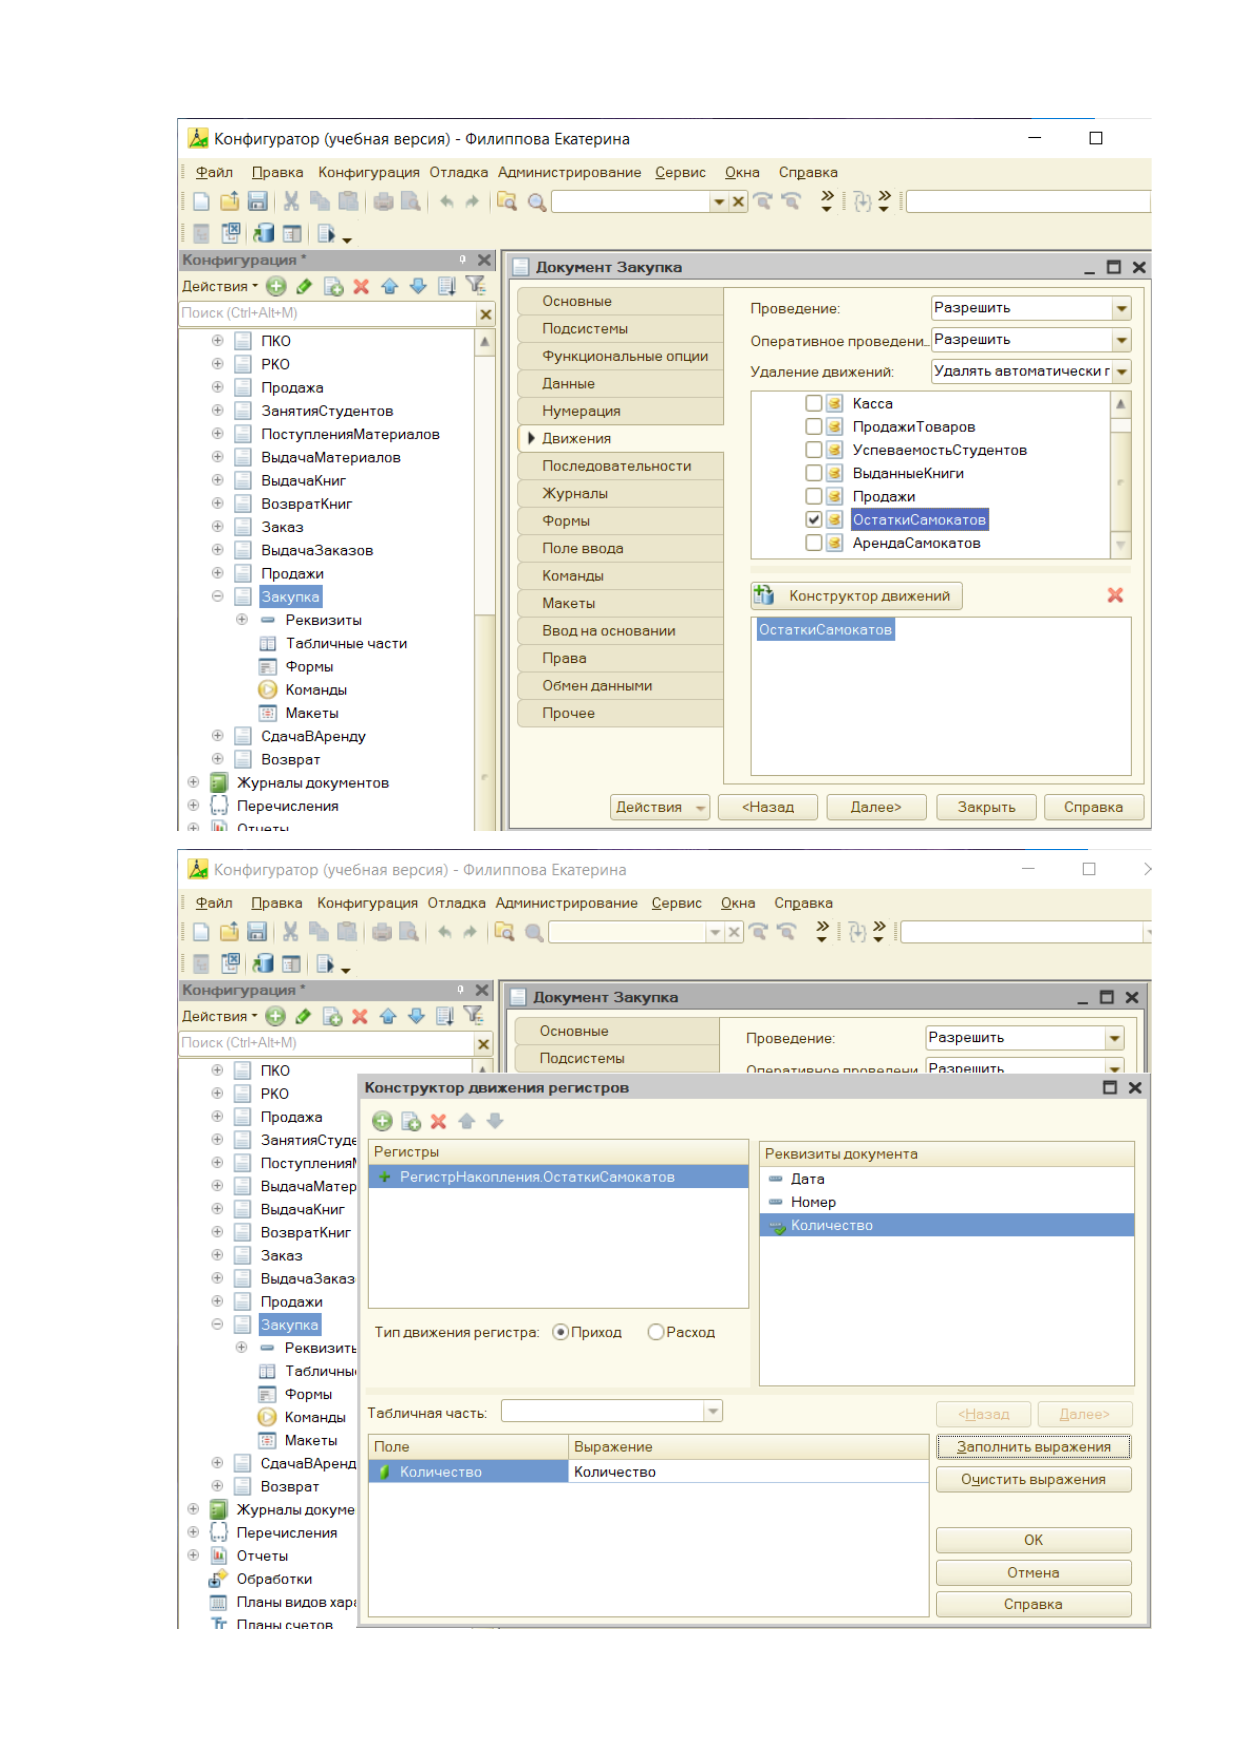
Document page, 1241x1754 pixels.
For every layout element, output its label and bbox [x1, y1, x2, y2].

picture [177, 118, 1152, 831]
picture [177, 849, 1152, 1629]
